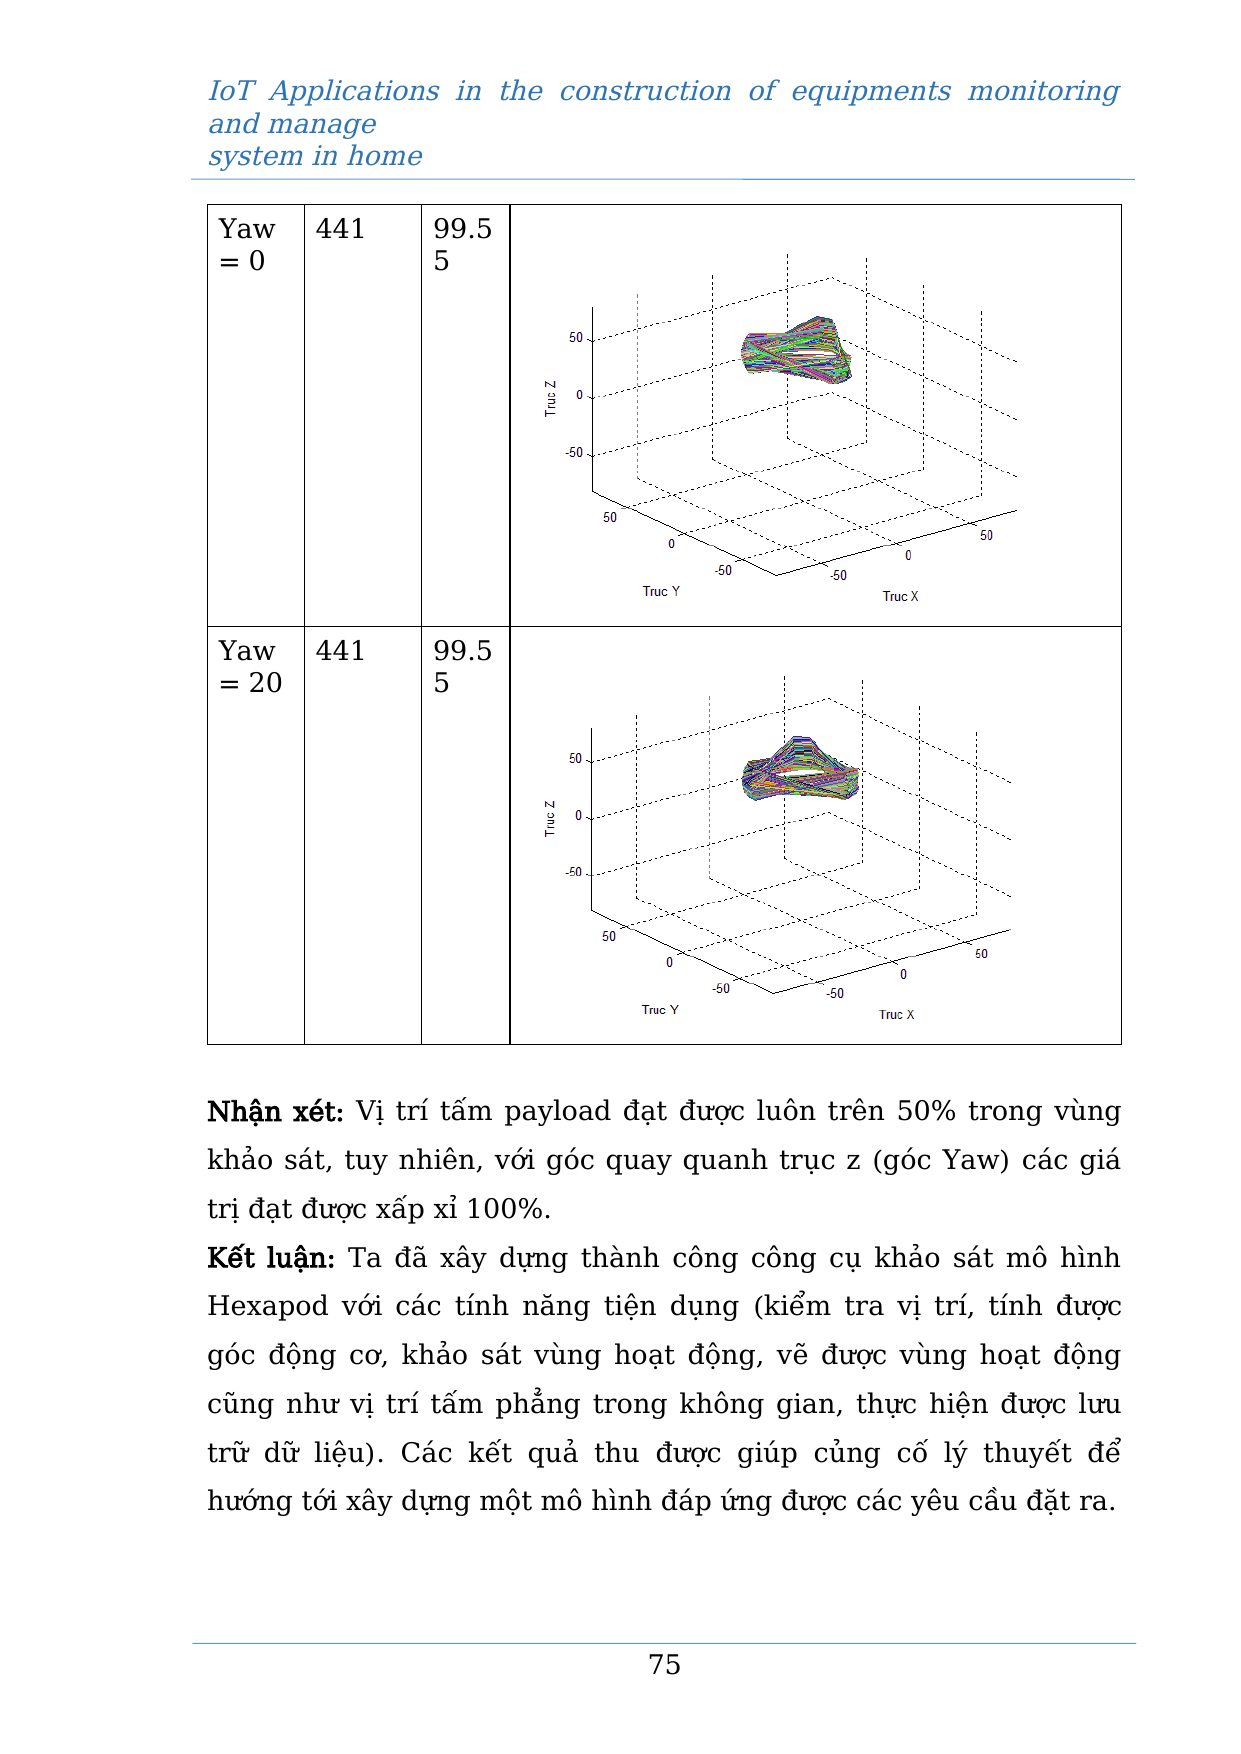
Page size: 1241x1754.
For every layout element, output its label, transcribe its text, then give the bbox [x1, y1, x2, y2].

table_cell Yaw = 0 [208, 205, 304, 626]
table_cell [511, 205, 1121, 626]
picture [521, 211, 1067, 620]
table_cell 99.55 [422, 627, 509, 1044]
table_cell Yaw = 20 [208, 627, 304, 1044]
table_cell 441 [305, 627, 421, 1044]
text Kết luận: Ta đã xây dựng thành công công cụ khảo sát mô hình Hexapod với các tính năng tiện dụng (kiểm tra vị trí, tính được góc động cơ, khảo sát vùng hoạt động, vẽ được vùng hoạt động cũng như vị trí tấm phẳng trong không gian, thực hiện được lưu trữ dữ liệu). Các kết quả thu được giúp củng cố lý thuyết để hướng tới xây dựng một mô hình đáp ứng được các yêu cầu đặt ra. [207, 1240, 1122, 1516]
table_cell 441 [305, 205, 421, 626]
text Nhận xét: Vị trí tấm payload đạt được luôn trên 50% trong vùng khảo sát, tuy nhiên, với góc quay quanh trục z (góc Yaw) các giá trị đạt được xấp xỉ 100%. [207, 1094, 1122, 1224]
table_cell 99.55 [422, 205, 509, 626]
table_cell [511, 627, 1121, 1044]
picture [521, 633, 1061, 1038]
